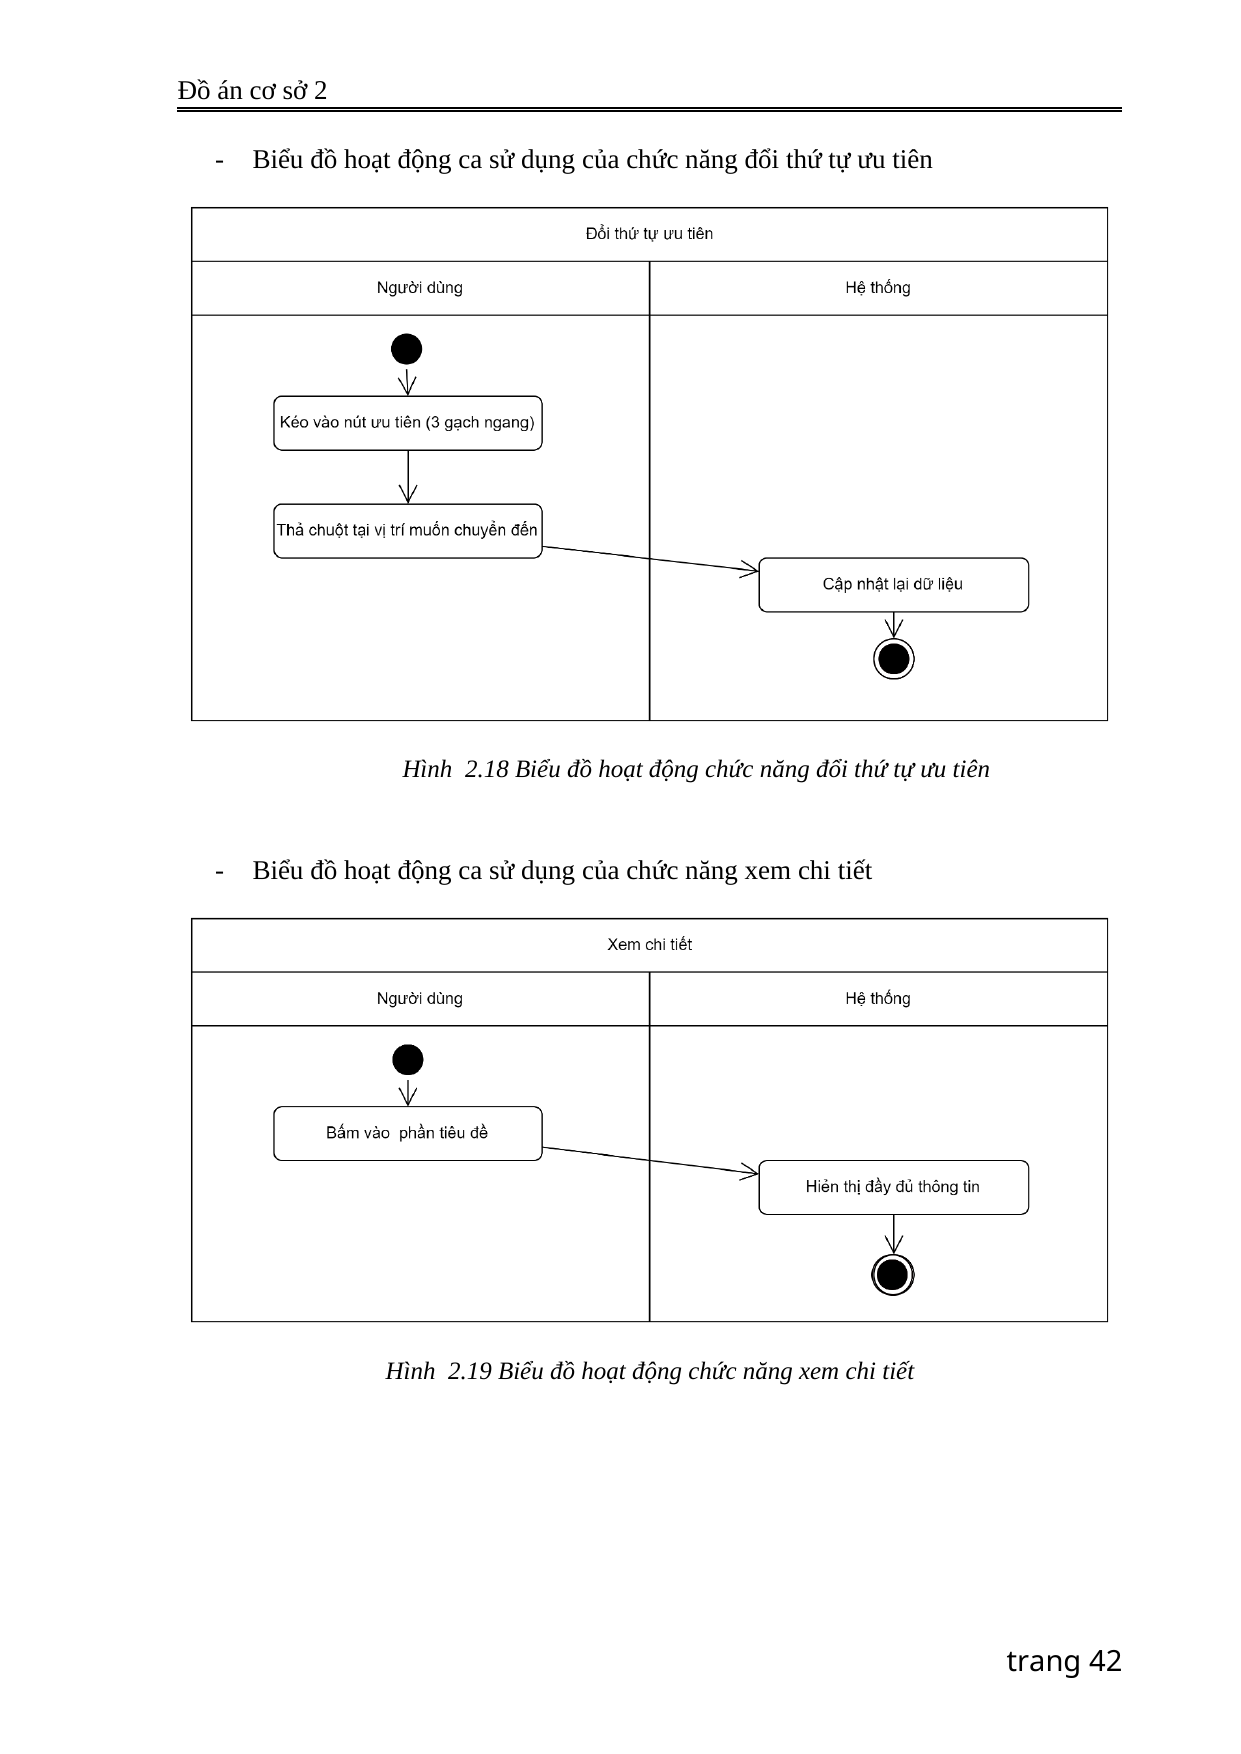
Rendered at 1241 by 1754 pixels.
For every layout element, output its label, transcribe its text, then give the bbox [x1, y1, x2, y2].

text Hình 2.18 Biểu đồ hoạt động chức năng đổi thứ tự ưu tiên [327, 754, 1122, 783]
text Hình 2.19 Biểu đồ hoạt động chức năng xem chi tiết [177, 1356, 1122, 1385]
list Biểu đồ hoạt động ca sử dụng của chức năng xem chi tiết [215, 854, 1122, 885]
list Biểu đồ hoạt động ca sử dụng của chức năng đổi thứ tự ưu tiên [215, 143, 1122, 174]
picture [177, 904, 1123, 1337]
picture [177, 193, 1123, 736]
